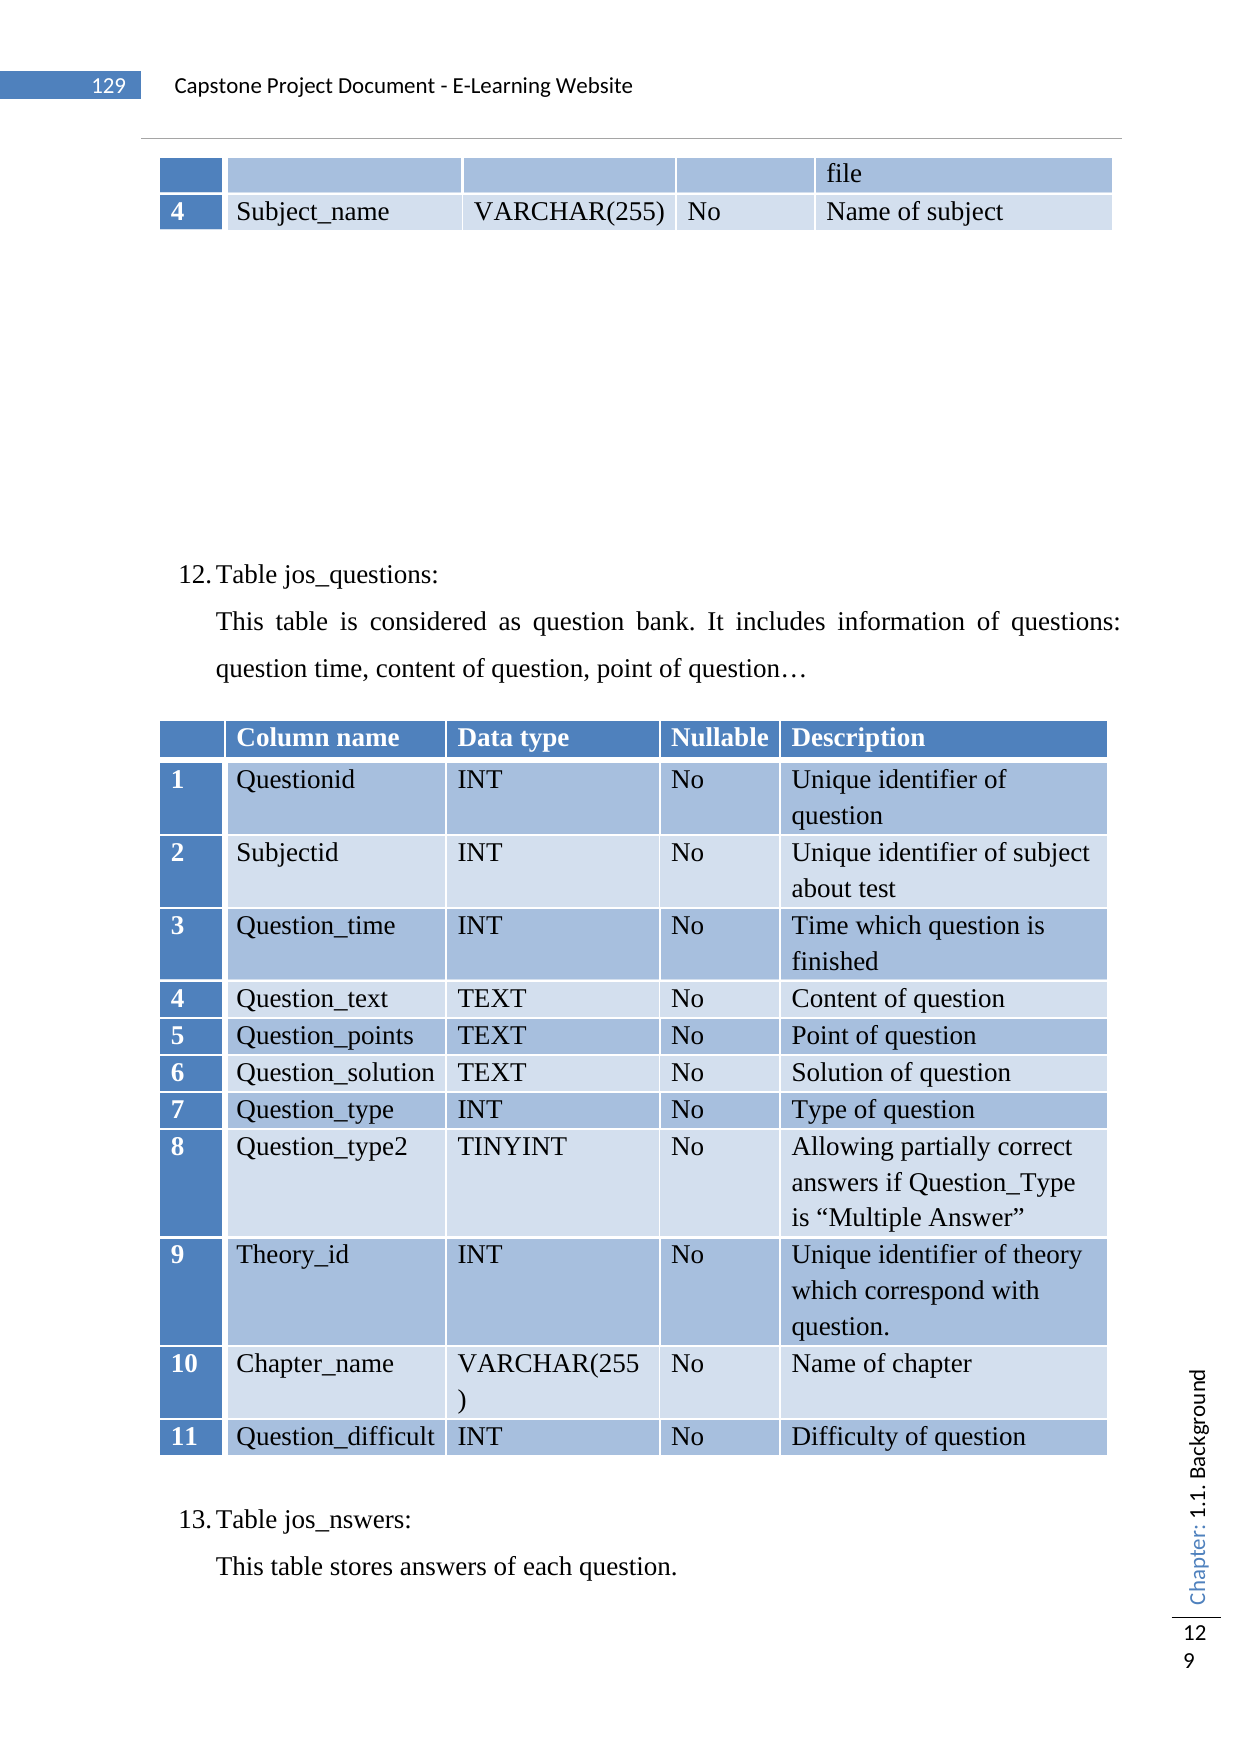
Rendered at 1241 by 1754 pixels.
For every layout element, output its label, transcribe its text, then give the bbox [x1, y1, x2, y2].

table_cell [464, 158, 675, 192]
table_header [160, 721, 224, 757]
list This table stores answers of each question. [216, 1550, 1122, 1581]
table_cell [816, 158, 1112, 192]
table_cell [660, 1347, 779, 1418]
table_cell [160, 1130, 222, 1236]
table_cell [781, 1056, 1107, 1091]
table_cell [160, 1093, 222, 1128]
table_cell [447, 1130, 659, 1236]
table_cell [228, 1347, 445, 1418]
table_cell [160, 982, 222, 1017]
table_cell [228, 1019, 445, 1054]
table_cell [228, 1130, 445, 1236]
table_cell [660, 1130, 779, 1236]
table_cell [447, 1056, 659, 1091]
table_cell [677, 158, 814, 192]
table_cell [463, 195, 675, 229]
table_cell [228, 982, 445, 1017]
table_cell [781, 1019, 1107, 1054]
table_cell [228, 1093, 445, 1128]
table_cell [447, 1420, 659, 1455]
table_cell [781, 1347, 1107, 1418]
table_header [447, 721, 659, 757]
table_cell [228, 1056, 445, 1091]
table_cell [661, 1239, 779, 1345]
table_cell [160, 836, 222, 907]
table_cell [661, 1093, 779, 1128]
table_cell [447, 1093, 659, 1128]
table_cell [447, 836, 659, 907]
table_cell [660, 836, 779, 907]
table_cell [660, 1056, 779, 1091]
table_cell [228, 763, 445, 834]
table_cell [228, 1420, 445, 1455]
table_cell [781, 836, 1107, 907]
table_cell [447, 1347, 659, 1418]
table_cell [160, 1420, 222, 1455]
list Table jos_nswers: [178, 1504, 1122, 1535]
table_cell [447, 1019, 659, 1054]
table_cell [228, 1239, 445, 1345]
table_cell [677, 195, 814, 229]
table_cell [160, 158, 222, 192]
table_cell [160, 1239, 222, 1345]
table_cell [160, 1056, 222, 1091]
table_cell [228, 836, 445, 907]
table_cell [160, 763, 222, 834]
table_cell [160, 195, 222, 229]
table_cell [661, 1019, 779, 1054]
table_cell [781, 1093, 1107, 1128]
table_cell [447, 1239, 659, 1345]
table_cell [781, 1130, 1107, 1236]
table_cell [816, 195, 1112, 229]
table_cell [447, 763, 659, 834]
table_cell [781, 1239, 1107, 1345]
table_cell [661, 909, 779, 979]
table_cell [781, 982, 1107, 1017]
list Table jos_questions: [178, 558, 1122, 589]
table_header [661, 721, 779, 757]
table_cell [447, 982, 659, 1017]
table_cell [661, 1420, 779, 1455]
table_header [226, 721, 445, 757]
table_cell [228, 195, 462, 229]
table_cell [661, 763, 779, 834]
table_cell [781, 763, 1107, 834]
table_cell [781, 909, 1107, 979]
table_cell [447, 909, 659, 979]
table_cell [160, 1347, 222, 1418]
list This table is considered as question bank. It includes information of questions: question time, content of question, point of question… [216, 605, 1122, 683]
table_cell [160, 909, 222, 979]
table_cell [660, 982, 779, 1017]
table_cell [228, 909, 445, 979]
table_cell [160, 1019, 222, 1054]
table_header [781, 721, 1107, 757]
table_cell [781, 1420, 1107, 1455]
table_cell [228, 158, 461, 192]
